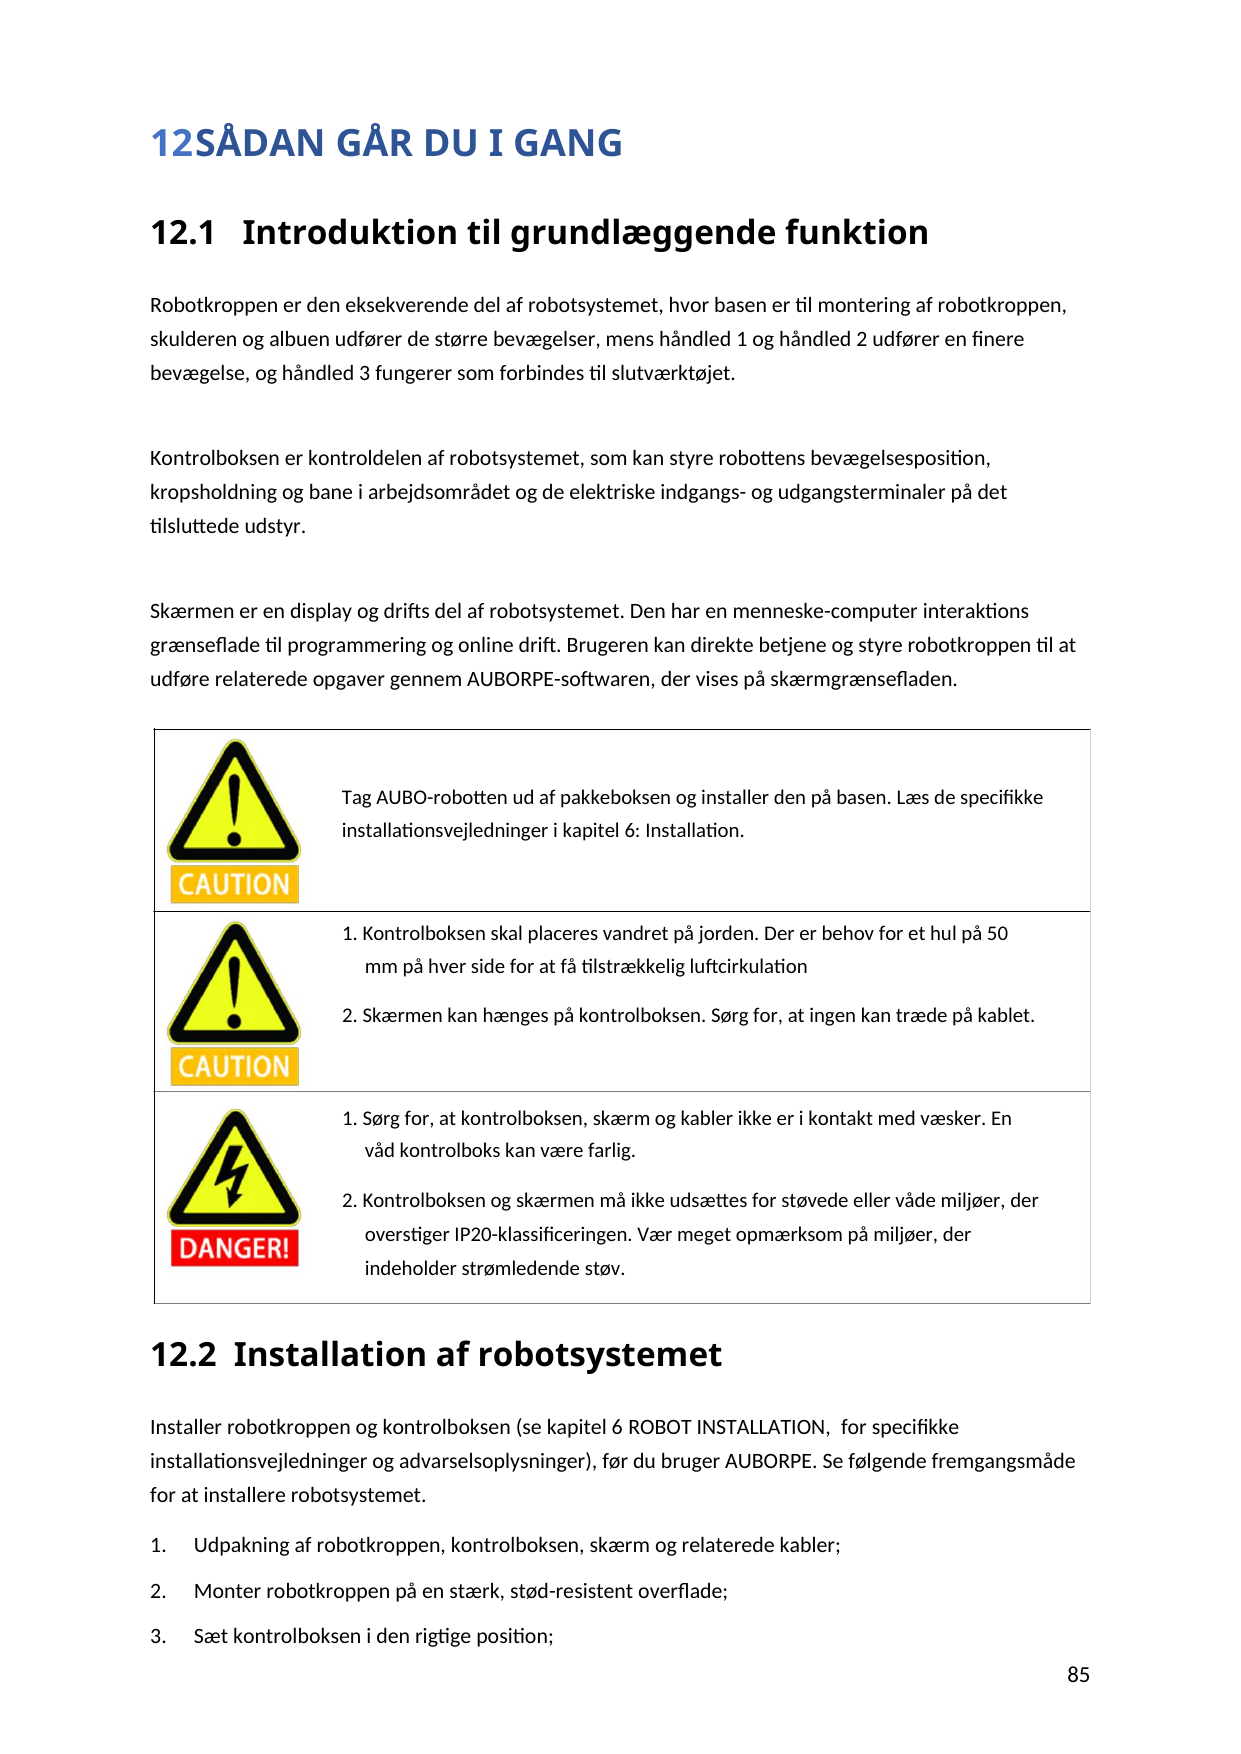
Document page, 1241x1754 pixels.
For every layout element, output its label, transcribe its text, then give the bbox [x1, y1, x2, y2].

picture [153, 728, 1091, 1304]
subtitle Introduktion til grundlæggende funktion [150, 209, 1090, 254]
text Robotkroppen er den eksekverende del af robotsystemet, hvor basen er til montering af robotkroppen, skulderen og albuen udfører de større bevægelser, mens håndled 1 og håndled 2 udfører en finere bevægelse, og håndled 3 fungerer som forbindes til slutværktøjet. [150, 292, 1071, 386]
list Kontrolboksen og skærmen må ikke udsættes for støvede eller våde miljøer, der overstiger IP20-klassificeringen. Vær meget opmærksom på miljøer, der indeholder strømledende støv. [342, 1187, 1044, 1280]
text Kontrolboksen er kontroldelen af robotsystemet, som kan styre robottens bevægelsesposition, kropsholdning og bane i arbejdsområdet og de elektriske indgangs- og udgangsterminaler på det tilsluttede udstyr. [150, 444, 1083, 539]
list Sæt kontrolboksen i den rigtige position; [150, 1622, 1090, 1649]
list Sørg for, at kontrolboksen, skærm og kabler ikke er i kontakt med væsker. En våd kontrolboks kan være farlig. [342, 1105, 1029, 1163]
list Monter robotkroppen på en stærk, stød-resistent overflade; [150, 1577, 1090, 1603]
list Skærmen kan hænges på kontrolboksen. Sørg for, at ingen kan træde på kablet. [342, 1002, 1075, 1028]
subtitle SÅDAN GÅR DU I GANG [150, 116, 1090, 167]
text Installer robotkroppen og kontrolboksen (se kapitel 6 ROBOT INSTALLATION, for specifikke installationsvejledninger og advarselsoplysninger), før du bruger AUBORPE. Se følgende fremgangsmåde for at installere robotsystemet. [150, 1413, 1082, 1508]
list Kontrolboksen skal placeres vandret på jorden. Der er behov for et hul på 50 mm på hver side for at få tilstrækkelig luftcirkulation [342, 920, 1046, 978]
text Tag AUBO-robotten ud af pakkeboksen og installer den på basen. Læs de specifikke installationsvejledninger i kapitel 6: Installation. [342, 784, 1077, 843]
text Skærmen er en display og drifts del af robotsystemet. Den har en menneske-computer interaktions grænseflade til programmering og online drift. Brugeren kan direkte betjene og styre robotkroppen til at udføre relaterede opgaver gennem AUBORPE-softwaren, der vises på skærmgrænsefladen. [150, 597, 1087, 691]
subtitle Installation af robotsystemet [150, 1330, 1090, 1376]
list Udpakning af robotkroppen, kontrolboksen, skærm og relaterede kabler; [150, 1531, 1090, 1558]
